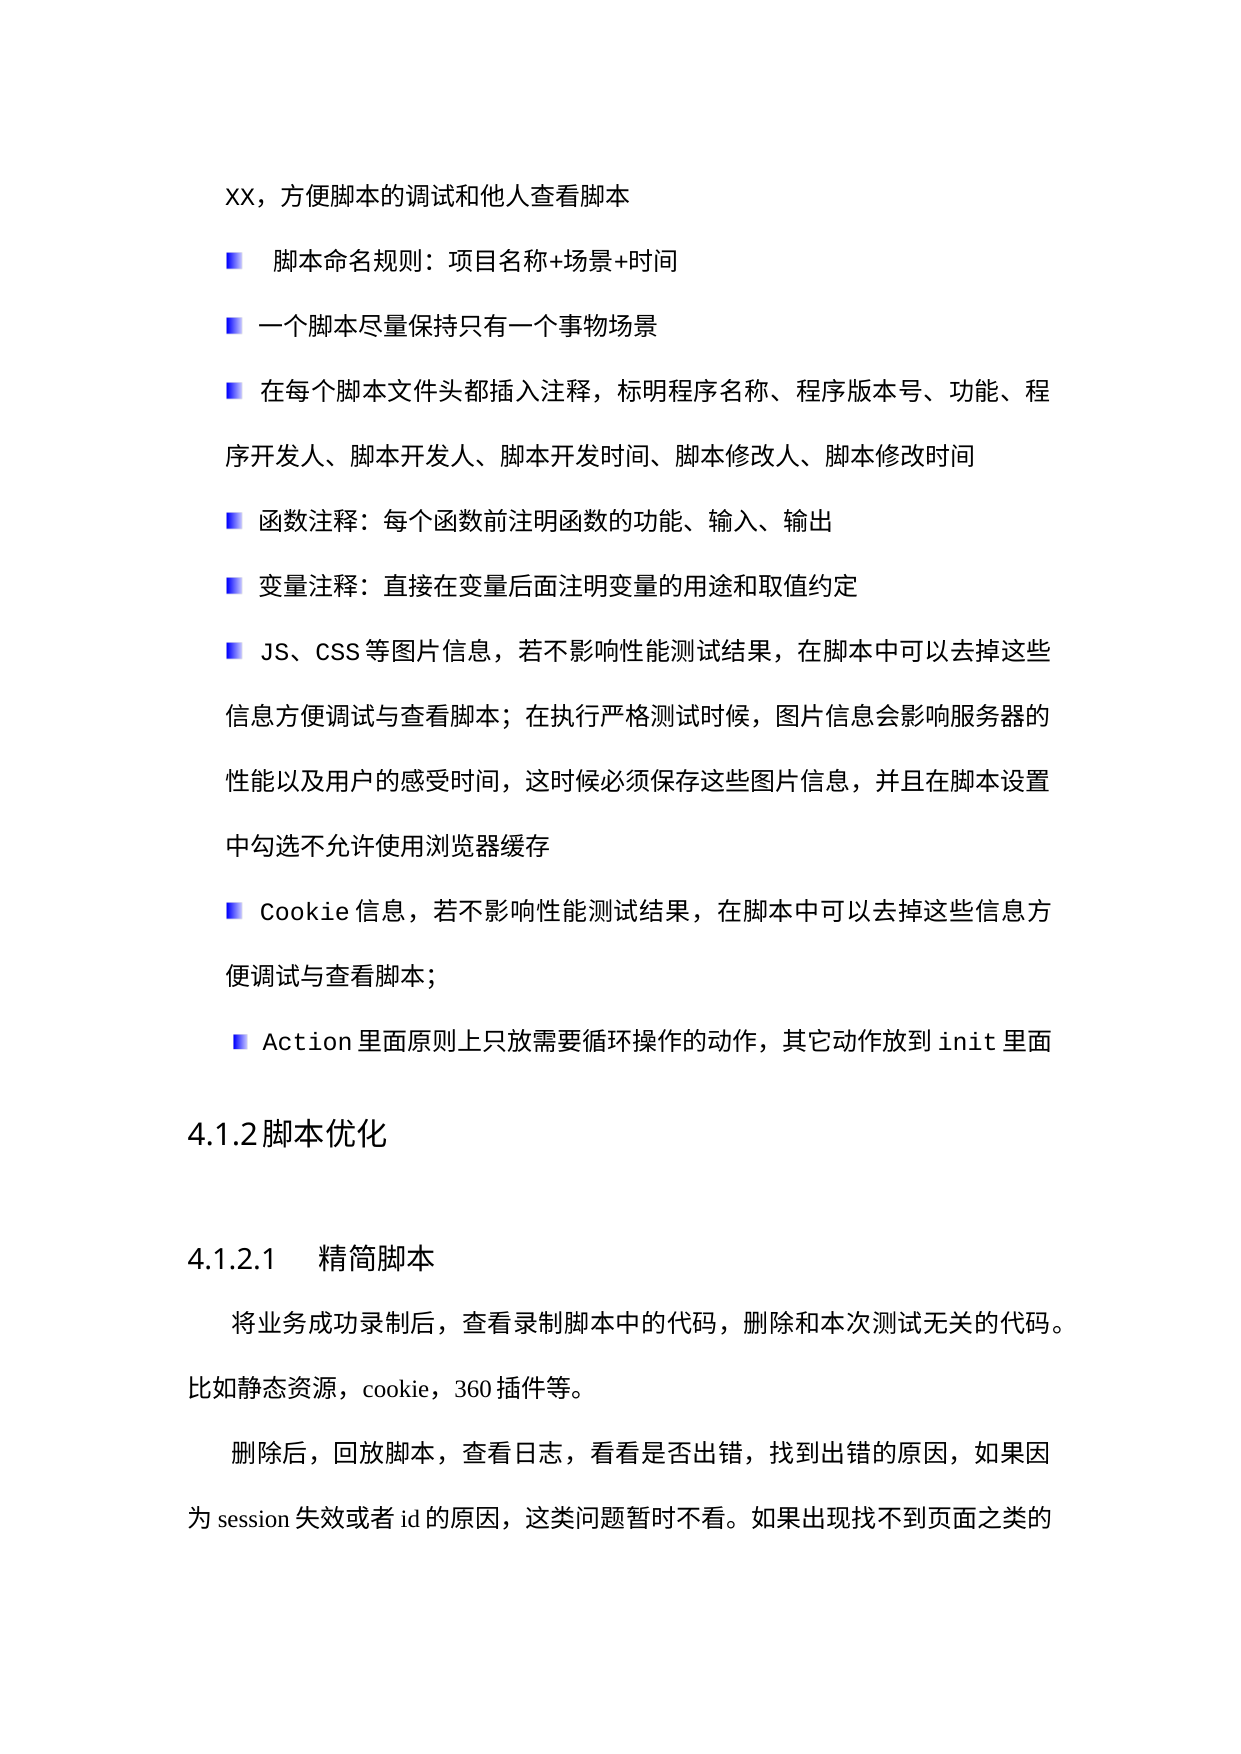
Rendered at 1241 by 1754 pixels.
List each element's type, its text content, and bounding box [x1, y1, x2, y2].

picture [225, 901, 244, 921]
picture [225, 511, 244, 531]
text 一个脚本尽量保持只有一个事物场景 [225, 292, 1053, 357]
text 脚本命名规则：项目名称+场景+时间 [225, 227, 1053, 292]
text 函数注释：每个函数前注明函数的功能、输入、输出 [225, 487, 1053, 552]
text 将业务成功录制后，查看录制脚本中的代码，删除和本次测试无关的代码。比如静态资源，cookie，360插件等。 [187, 1289, 1053, 1419]
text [225, 162, 1053, 227]
picture [225, 641, 244, 661]
text 在每个脚本文件头都插入注释，标明程序名称、程序版本号、功能、程序开发人、脚本开发人、脚本开发时间、脚本修改人、脚本修改时间 [225, 357, 1053, 487]
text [187, 1419, 1053, 1549]
picture [225, 316, 244, 336]
subtitle 脚本优化 [187, 1099, 1053, 1164]
text Cookie信息，若不影响性能测试结果，在脚本中可以去掉这些信息方便调试与查看脚本； [225, 877, 1053, 1007]
text 变量注释：直接在变量后面注明变量的用途和取值约定 [225, 552, 1053, 617]
picture [225, 251, 244, 271]
list Action里面原则上只放需要循环操作的动作，其它动作放到init里面 [231, 1007, 1053, 1072]
picture [232, 1033, 249, 1051]
subtitle 精简脚本 [187, 1224, 1053, 1289]
picture [225, 576, 244, 596]
text JS、CSS等图片信息，若不影响性能测试结果，在脚本中可以去掉这些信息方便调试与查看脚本；在执行严格测试时候，图片信息会影响服务器的性能以及用户的感受时间，这时候必须保存这些图片信息，并且在脚本设置中勾选不允许使用浏览器缓存 [225, 617, 1053, 877]
picture [225, 381, 244, 401]
